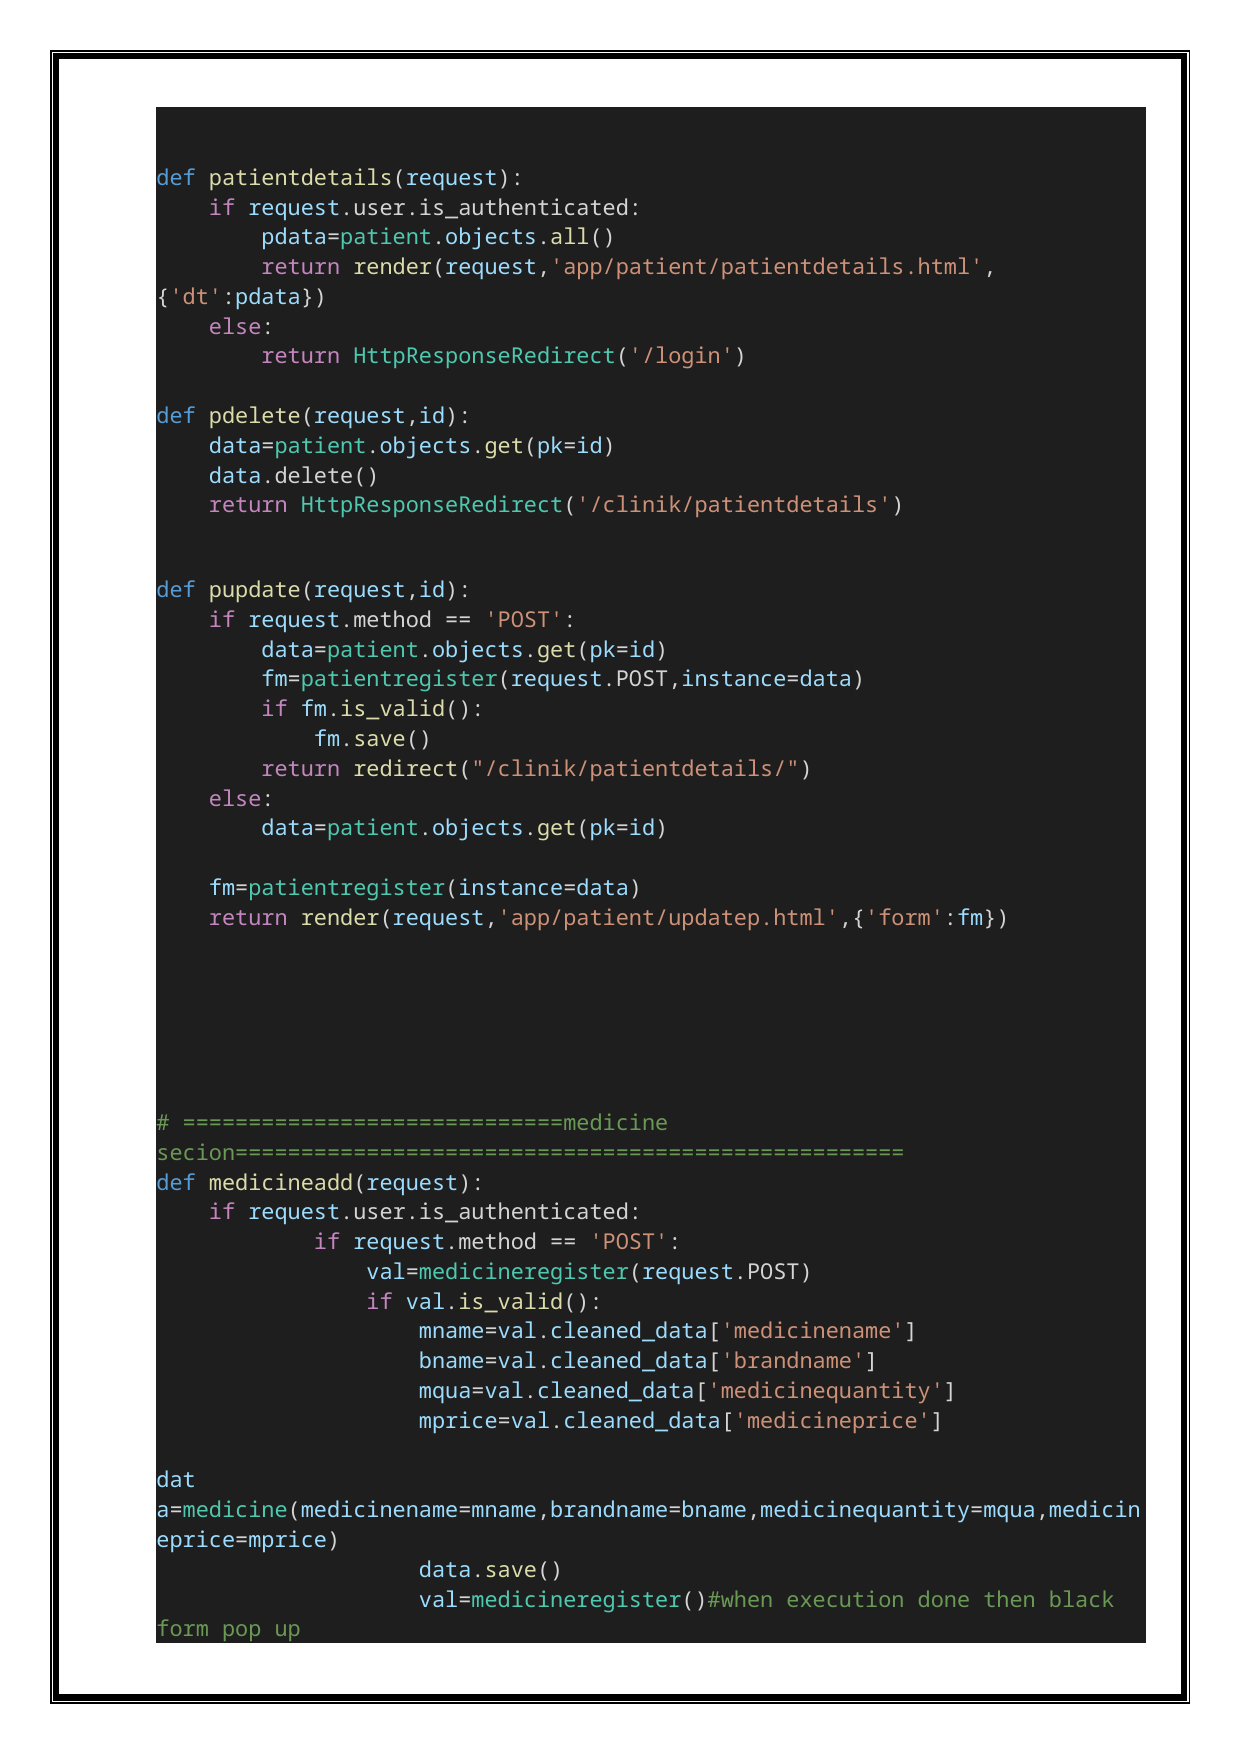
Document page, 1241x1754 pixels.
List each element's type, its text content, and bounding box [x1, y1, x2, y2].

text return HttpResponseRedirect('/clinik/patientdetails') [156, 489, 1146, 519]
text if fm.is_valid(): [156, 693, 1146, 723]
text data=patient.objects.get(pk=id) [156, 430, 1146, 459]
text val=medicineregister()#when execution done then black form pop up [156, 1583, 1146, 1643]
text else: [156, 782, 1146, 812]
text data=medicine(medicinename=mname,brandname=bname,medicinequantity=mqua,medicineprice=mprice) [156, 1434, 1146, 1554]
text def patientdetails(request): [156, 162, 1146, 191]
text data.save() [156, 1554, 1146, 1583]
text if val.is_valid(): [156, 1286, 1146, 1315]
text if request.method == 'POST': [156, 1226, 1146, 1256]
text else: [156, 311, 1146, 340]
text mqua=val.cleaned_data['medicinequantity'] [156, 1375, 1146, 1405]
text data.delete() [156, 459, 1146, 489]
text fm.save() [156, 723, 1146, 753]
text return render(request,'app/patient/patientdetails.html',{'dt':pdata}) [156, 251, 1146, 311]
text data=patient.objects.get(pk=id) [156, 812, 1146, 842]
text data=patient.objects.get(pk=id) [156, 633, 1146, 663]
text bname=val.cleaned_data['brandname'] [156, 1345, 1146, 1375]
text return HttpResponseRedirect('/login') [156, 340, 1146, 370]
text mprice=val.cleaned_data['medicineprice'] [156, 1405, 1146, 1434]
text val=medicineregister(request.POST) [156, 1256, 1146, 1286]
text fm=patientregister(instance=data) [156, 872, 1146, 902]
text pdata=patient.objects.all() [156, 221, 1146, 251]
text return render(request,'app/patient/updatep.html',{'form':fm}) [156, 902, 1146, 931]
text if request.user.is_authenticated: [156, 191, 1146, 221]
text fm=patientregister(request.POST,instance=data) [156, 663, 1146, 693]
text # =============================medicine secion=================================================== [156, 1107, 1146, 1166]
text def medicineadd(request): [156, 1166, 1146, 1196]
text return redirect("/clinik/patientdetails/") [156, 753, 1146, 782]
text mname=val.cleaned_data['medicinename'] [156, 1315, 1146, 1345]
text def pdelete(request,id): [156, 400, 1146, 430]
text if request.user.is_authenticated: [156, 1196, 1146, 1226]
text if request.method == 'POST': [156, 604, 1146, 633]
text def pupdate(request,id): [156, 574, 1146, 604]
